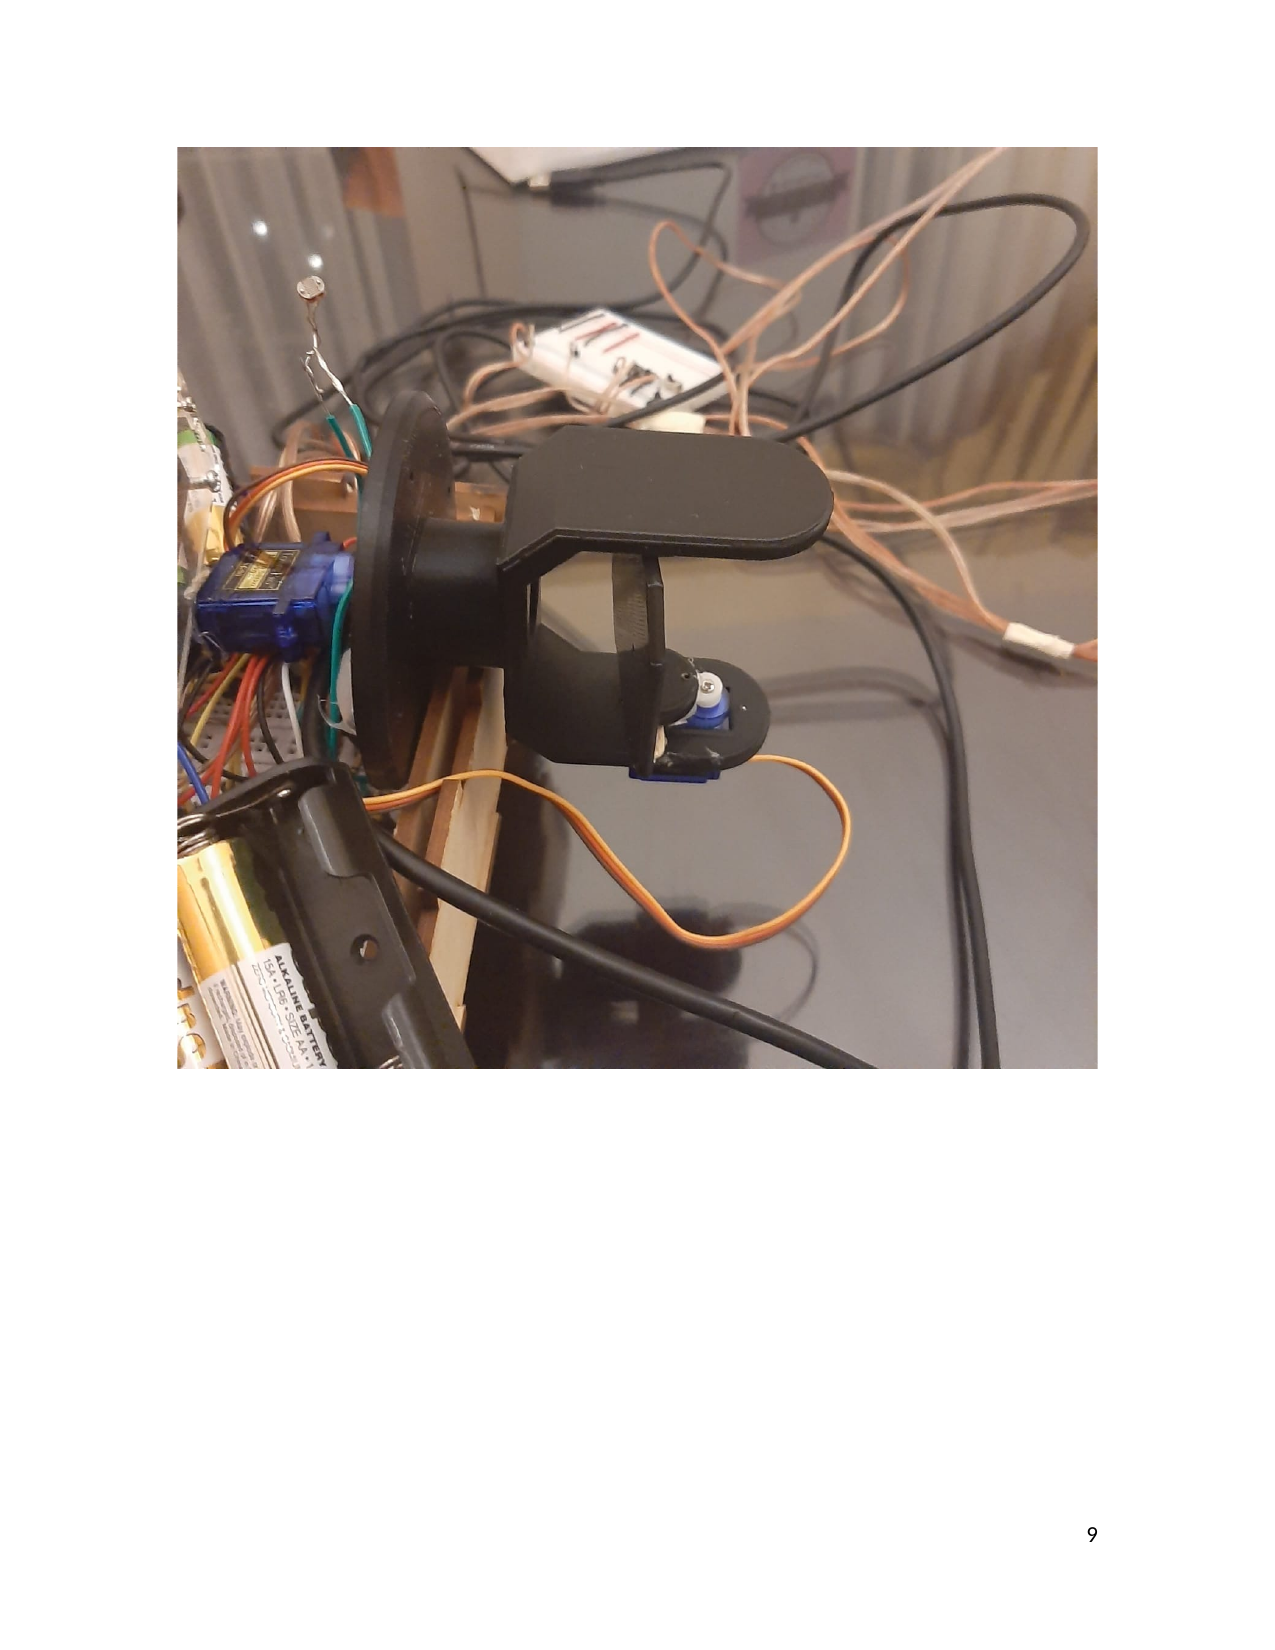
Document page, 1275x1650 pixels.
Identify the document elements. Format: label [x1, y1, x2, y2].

picture [177, 147, 1098, 1069]
